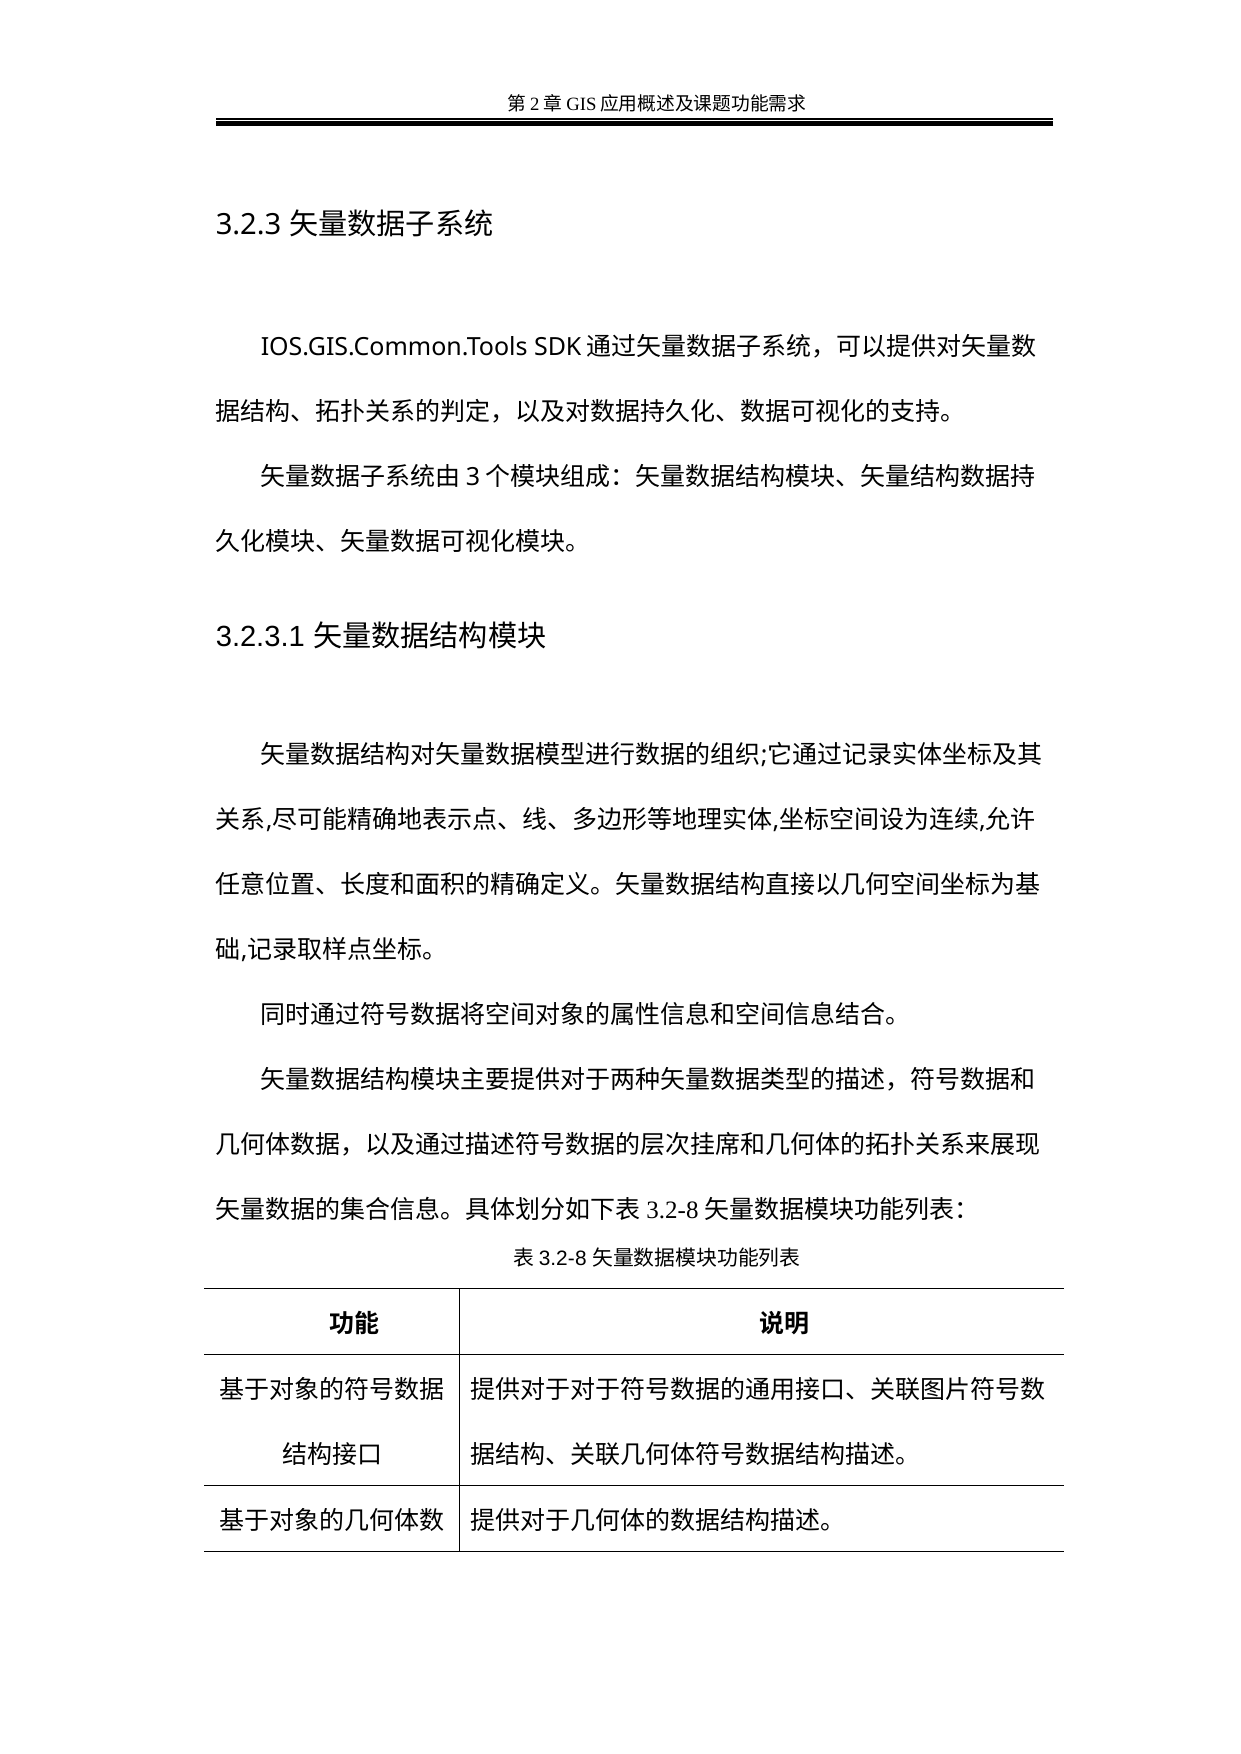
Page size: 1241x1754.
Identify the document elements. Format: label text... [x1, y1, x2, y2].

table_cell 基于对象的符号数据结构接口 [204, 1355, 459, 1485]
table_header 说明 [460, 1289, 1064, 1354]
subtitle 矢量数据子系统 [216, 189, 1053, 254]
text 同时通过符号数据将空间对象的属性信息和空间信息结合。 [216, 980, 1053, 1045]
table_cell 基于对象的几何体数据结构接口 [204, 1486, 459, 1551]
table_cell 提供对于对于符号数据的通用接口、关联图片符号数据结构、关联几何体符号数据结构描述。 [460, 1355, 1064, 1485]
subtitle 矢量数据结构模块 [216, 601, 1053, 666]
table_cell 提供对于几何体的数据结构描述。 [460, 1486, 1064, 1551]
text 矢量数据结构对矢量数据模型进行数据的组织;它通过记录实体坐标及其关系,尽可能精确地表示点、线、多边形等地理实体,坐标空间设为连续,允许任意位置、长度和面积的精确定义。矢量数据结构直接以几何空间坐标为基础,记录取样点坐标。 [216, 720, 1053, 980]
text IOS.GIS.Common.Tools SDK通过矢量数据子系统，可以提供对矢量数据结构、拓扑关系的判定，以及对数据持久化、数据可视化的支持。 [216, 312, 1053, 442]
table_header 功能 [204, 1289, 459, 1354]
text 矢量数据子系统由3个模块组成：矢量数据结构模块、矢量结构数据持久化模块、矢量数据可视化模块。 [216, 442, 1053, 572]
